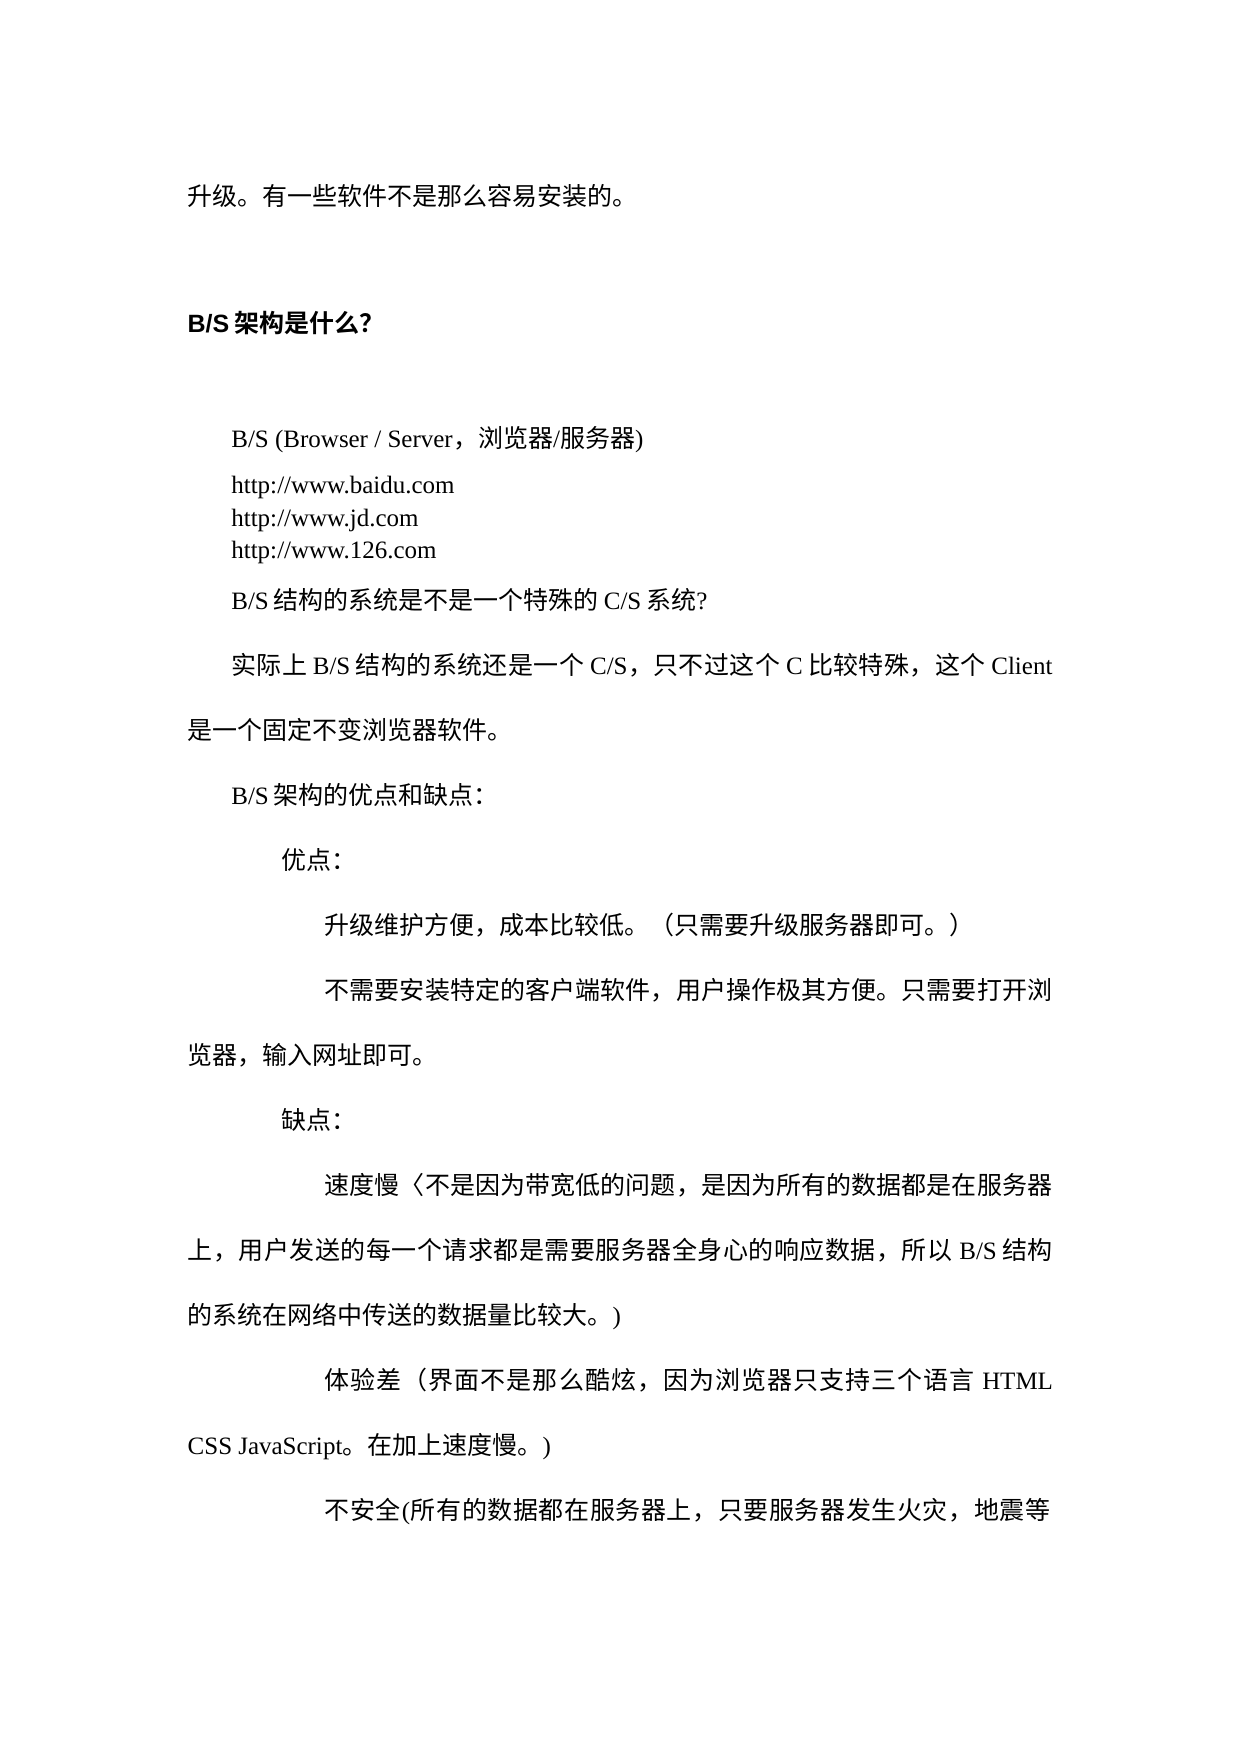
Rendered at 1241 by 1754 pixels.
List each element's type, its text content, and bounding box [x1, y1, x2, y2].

text http://www.jd.com [187, 501, 1053, 534]
text http://www.126.com [187, 534, 1053, 566]
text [187, 1476, 1053, 1541]
text 体验差（界面不是那么酷炫，因为浏览器只支持三个语言HTML CSS JavaScript。在加上速度慢。) [187, 1346, 1053, 1476]
text B/S架构的优点和缺点： [187, 761, 1053, 826]
text B/S结构的系统是不是一个特殊的C/S系统? [187, 566, 1053, 631]
text 实际上B/S结构的系统还是一个C/S，只不过这个C比较特殊，这个Client是一个固定不变浏览器软件。 [187, 631, 1053, 761]
text 速度慢〈不是因为带宽低的问题，是因为所有的数据都是在服务器上，用户发送的每一个请求都是需要服务器全身心的响应数据，所以B/S结构的系统在网络中传送的数据量比较大。) [187, 1151, 1053, 1346]
text 优点： [187, 826, 1053, 891]
subtitle B/S架构是什么？ [187, 289, 1053, 354]
text 不需要安装特定的客户端软件，用户操作极其方便。只需要打开浏览器，输入网址即可。 [187, 956, 1053, 1086]
text 升级维护方便，成本比较低。（只需要升级服务器即可。） [187, 891, 1053, 956]
text B/S (Browser / Server，浏览器/服务器) [187, 404, 1053, 469]
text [187, 162, 1053, 227]
text http://www.baidu.com [187, 469, 1053, 501]
text 缺点： [187, 1086, 1053, 1151]
